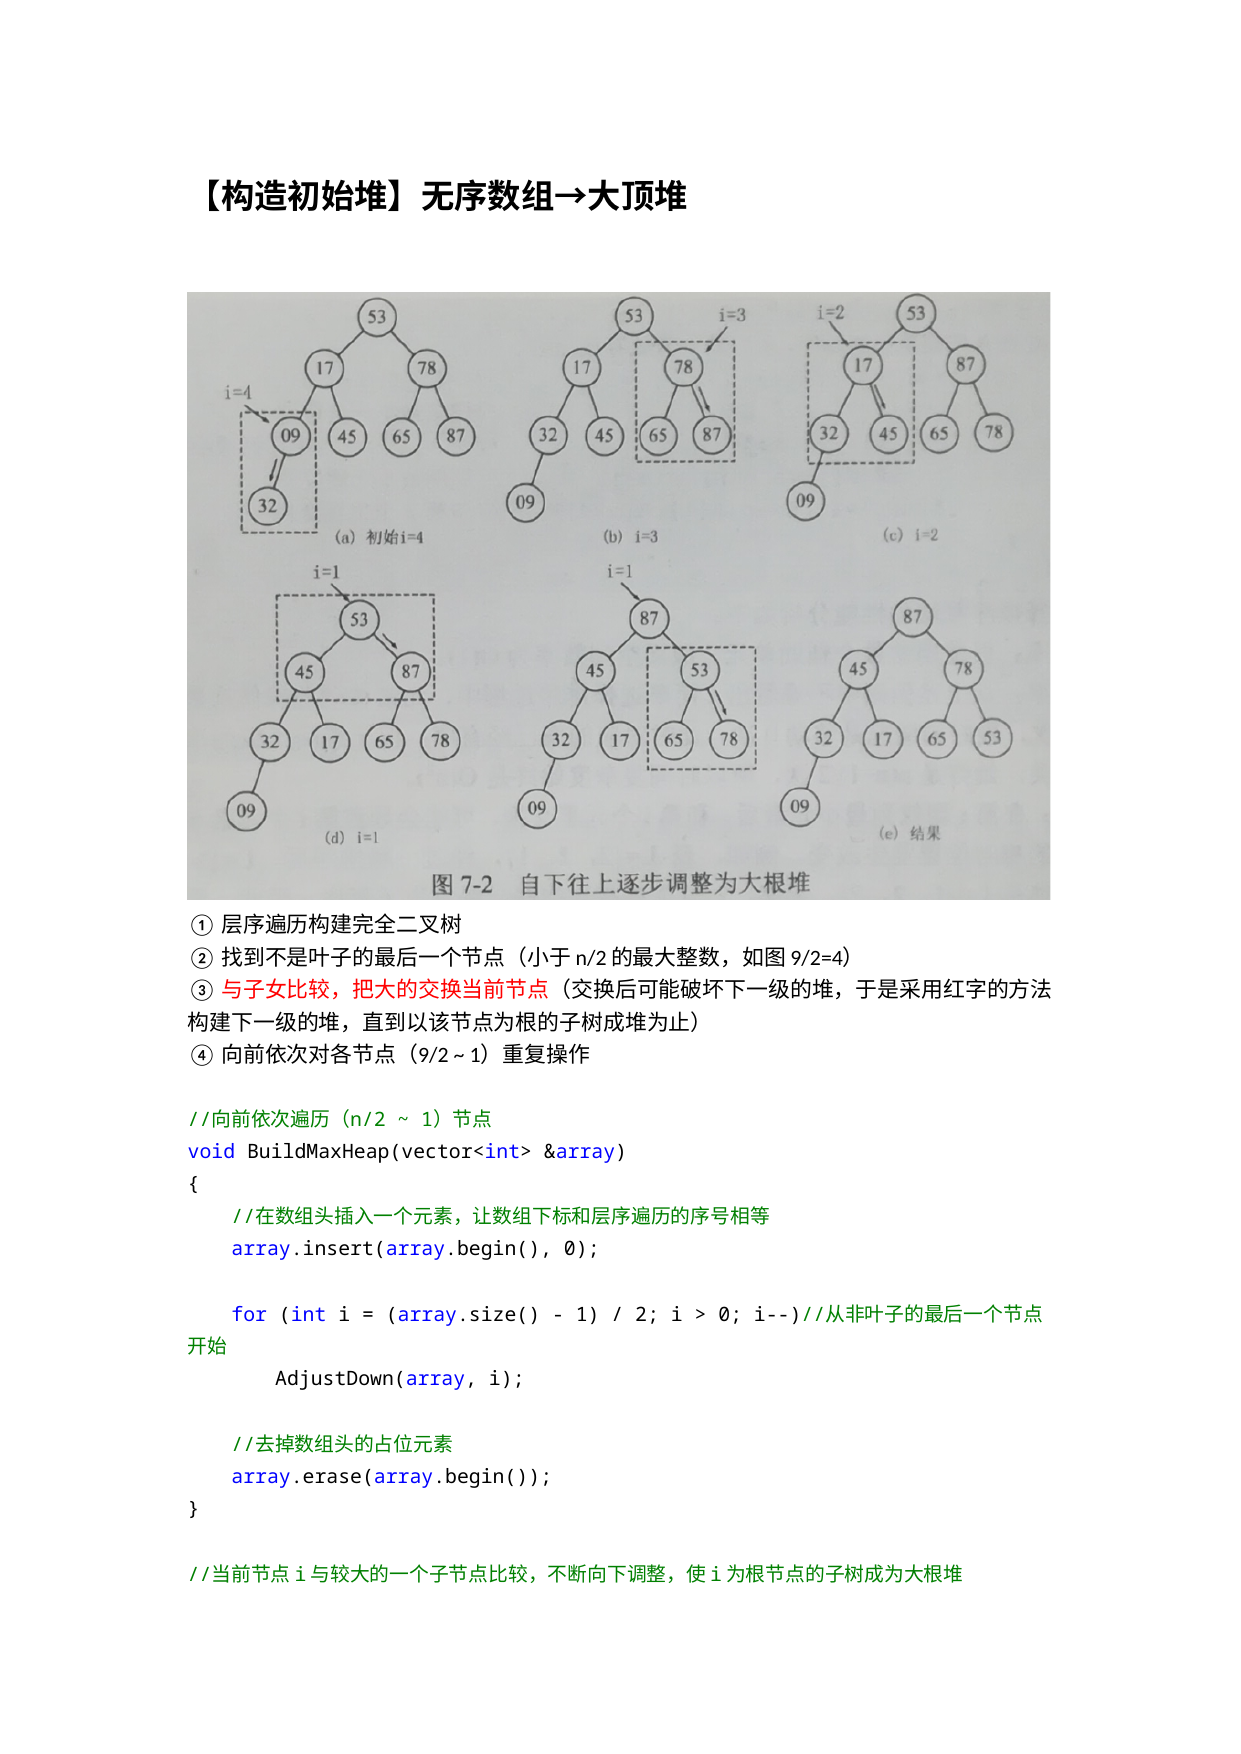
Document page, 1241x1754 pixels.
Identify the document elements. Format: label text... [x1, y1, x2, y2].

text } [187, 1492, 1053, 1524]
text ④向前依次对各节点（9/2 ~ 1）重复操作 [187, 1037, 1053, 1069]
text array.erase(array.begin()); [187, 1459, 1053, 1492]
text void BuildMaxHeap(vector<int> &array) [187, 1134, 1053, 1167]
text ③与子女比较，把大的交换当前节点（交换后可能破坏下一级的堆，于是采用红字的方法构建下一级的堆，直到以该节点为根的子树成堆为止） [187, 972, 1053, 1037]
text //去掉数组头的占位元素 [187, 1427, 1053, 1459]
text //当前节点i与较大的一个子节点比较，不断向下调整，使i为根节点的子树成为大根堆 [187, 1557, 1053, 1589]
text ②找到不是叶子的最后一个节点（小于n/2的最大整数，如图9/2=4） [187, 939, 1053, 972]
text //向前依次遍历（n/2 ~ 1）节点 [187, 1102, 1053, 1134]
text ①层序遍历构建完全二叉树 [187, 907, 1053, 939]
text for (int i = (array.size() - 1) / 2; i > 0; i--)//从非叶子的最后一个节点开始 [187, 1297, 1053, 1362]
text AdjustDown(array, i); [187, 1362, 1053, 1394]
text { [187, 1167, 1053, 1199]
text //在数组头插入一个元素，让数组下标和层序遍历的序号相等 [187, 1199, 1053, 1232]
picture [187, 292, 1051, 900]
text array.insert(array.begin(), 0); [187, 1232, 1053, 1264]
subtitle 【构造初始堆】无序数组→大顶堆 [187, 162, 1053, 227]
